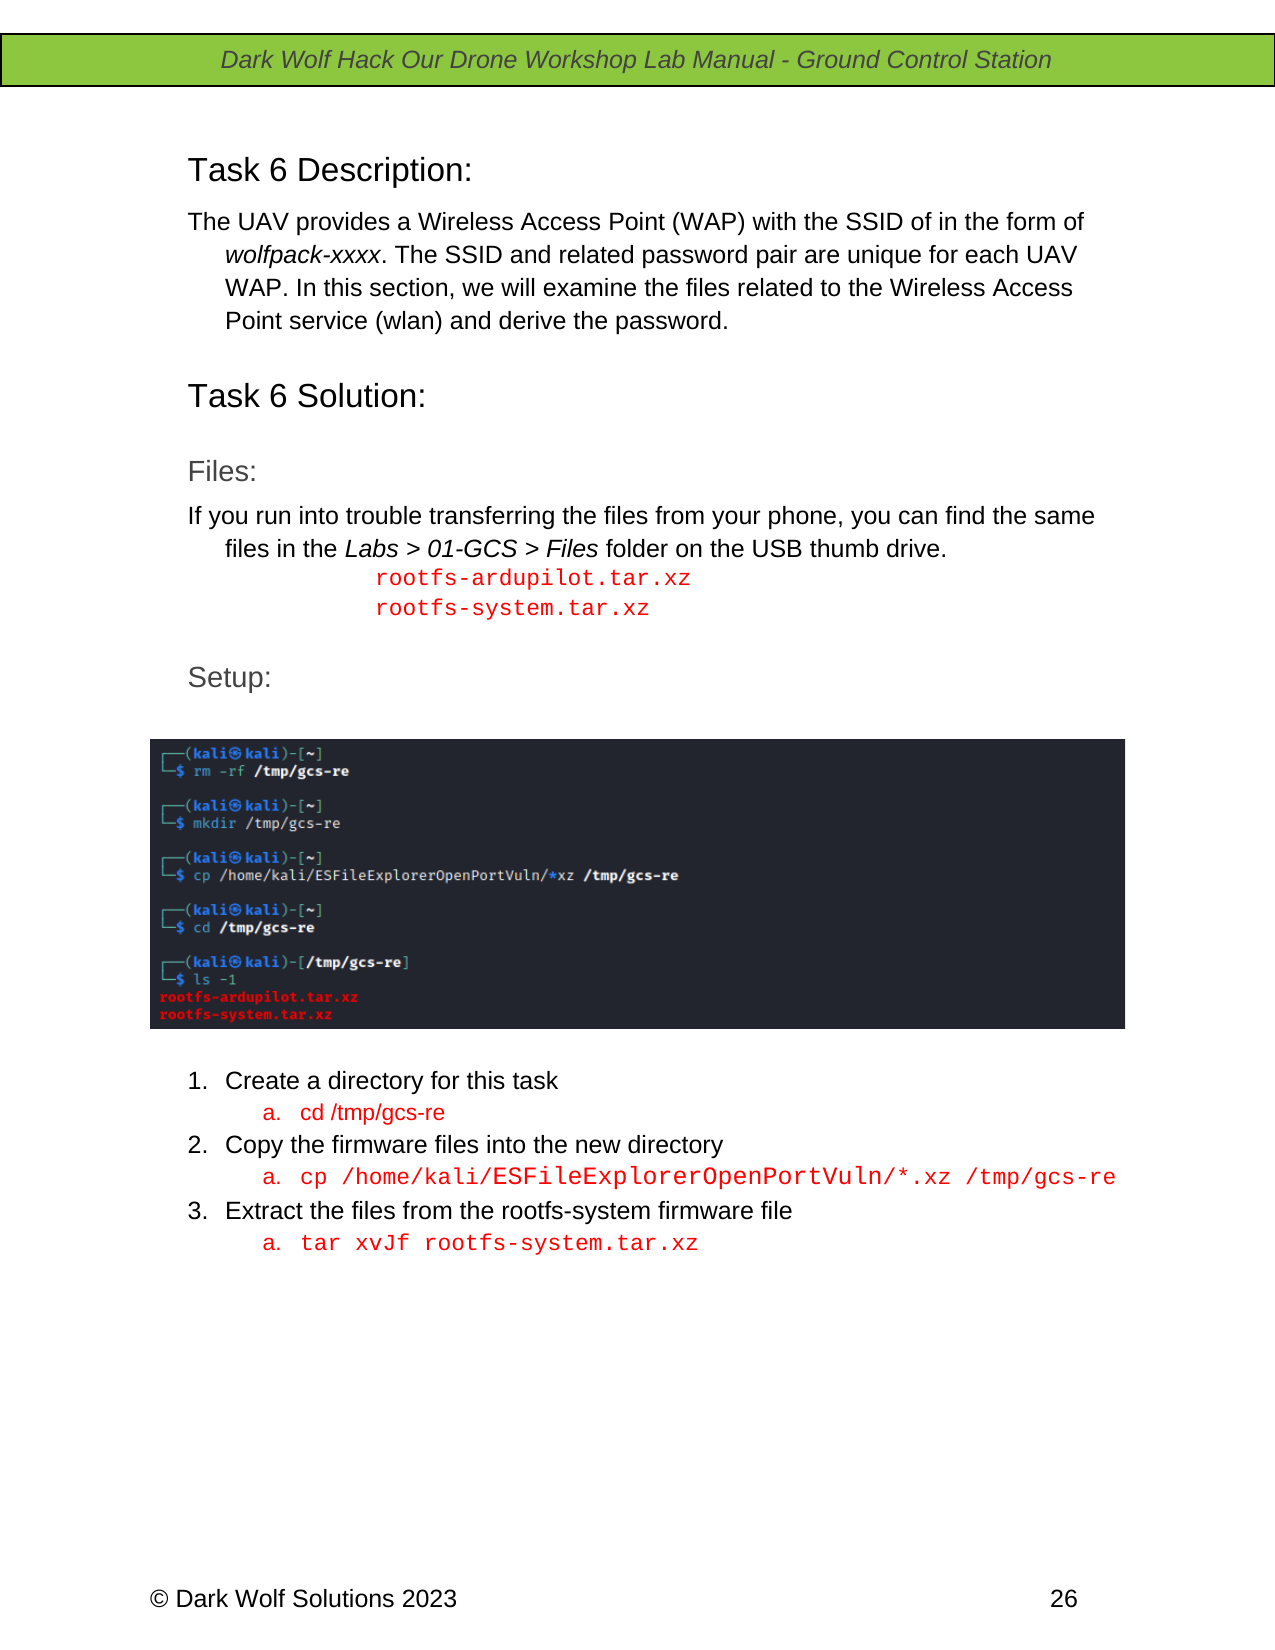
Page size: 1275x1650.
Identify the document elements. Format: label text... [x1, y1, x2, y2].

subtitle Task 6 Solution: [187, 376, 1125, 415]
list Extract the files from the rootfs-system firmware file [187, 1196, 1125, 1224]
list cd /tmp/gcs-re [262, 1099, 1125, 1126]
text rootfs-ardupilot.tar.xz [225, 567, 1125, 593]
text rootfs-system.tar.xz [225, 596, 1125, 622]
text If you run into trouble transferring the files from your phone, you can find the same files in the Labs > 01-GCS > Files folder on the USB thumb drive. [187, 501, 1125, 562]
list cp /home/kali/ESFileExplorerOpenPortVuln/*.xz /tmp/gcs-re [262, 1163, 1125, 1192]
text The UAV provides a Wireless Access Point (WAP) with the SSID of in the form of wolfpack-xxxx. The SSID and related password pair are unique for each UAV WAP. In this section, we will examine the files related to the Wireless Access Point service (wlan) and derive the password. [187, 207, 1125, 334]
subtitle Task 6 Description: [187, 150, 1125, 188]
list tar xvJf rootfs-system.tar.xz [262, 1229, 1125, 1257]
list Copy the firmware files into the new directory [187, 1129, 1125, 1158]
list Create a directory for this task [187, 1066, 1125, 1095]
subtitle Files: [187, 454, 1125, 487]
subtitle Setup: [187, 659, 1125, 693]
picture [150, 739, 1125, 1029]
